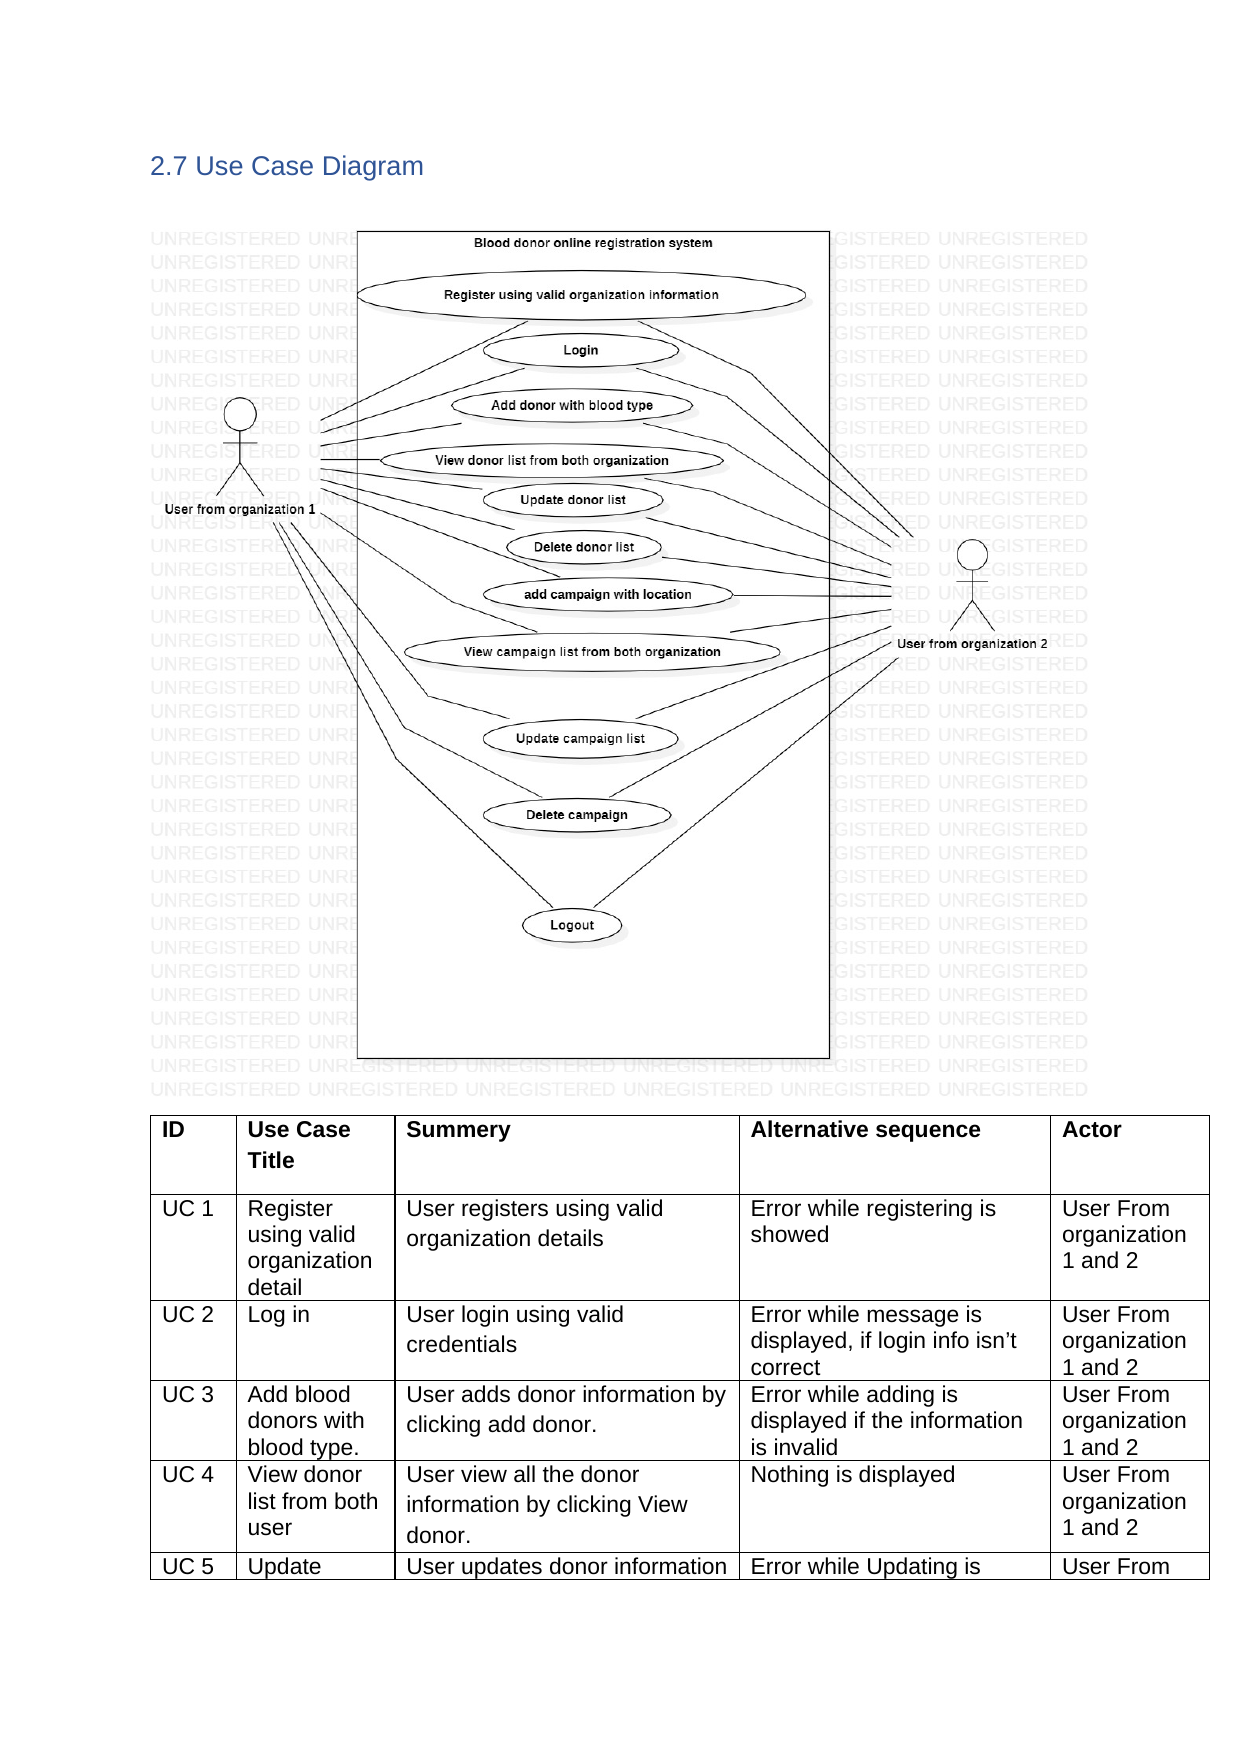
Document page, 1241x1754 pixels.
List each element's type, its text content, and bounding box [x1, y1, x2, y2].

table_cell User registers using valid organization details [396, 1195, 739, 1300]
table_cell View donor list from both user [237, 1461, 394, 1552]
table_cell UC 5 [151, 1553, 236, 1579]
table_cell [1051, 1553, 1209, 1579]
table_cell Register using valid organization detail [237, 1195, 394, 1300]
table_cell Update donor list [237, 1553, 394, 1579]
table_cell Nothing is displayed [740, 1461, 1050, 1552]
table_cell User adds donor information by clicking add donor. [396, 1381, 739, 1460]
table_cell UC 3 [151, 1381, 236, 1460]
table_header Actor [1051, 1116, 1209, 1193]
table_cell UC 4 [151, 1461, 236, 1552]
table_header Alternative sequence [740, 1116, 1050, 1193]
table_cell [396, 1553, 739, 1579]
table_cell Error while adding is displayed if the information is invalid [740, 1381, 1050, 1460]
table_cell UC 1 [151, 1195, 236, 1300]
table_cell Error while message is displayed, if login info isn’t correct [740, 1301, 1050, 1380]
table_cell User login using valid credentials [396, 1301, 739, 1380]
table_cell Error while registering is showed [740, 1195, 1050, 1300]
table_cell User From organization 1 and 2 [1051, 1301, 1209, 1380]
table_cell User From organization 1 and 2 [1051, 1461, 1209, 1552]
table_cell User From organization 1 and 2 [1051, 1381, 1209, 1460]
table_cell User From organization 1 and 2 [1051, 1195, 1209, 1300]
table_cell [740, 1553, 1050, 1579]
table_cell Add blood donors with blood type. [237, 1381, 394, 1460]
table_cell UC 2 [151, 1301, 236, 1380]
table_header Use Case Title [237, 1116, 394, 1193]
picture [150, 221, 1091, 1097]
table_header Summery [396, 1116, 739, 1193]
table_header ID [151, 1116, 236, 1193]
table_cell Log in [237, 1301, 394, 1380]
subtitle 2.7 Use Case Diagram [150, 150, 1090, 181]
table_cell User view all the donor information by clicking View donor. [396, 1461, 739, 1552]
